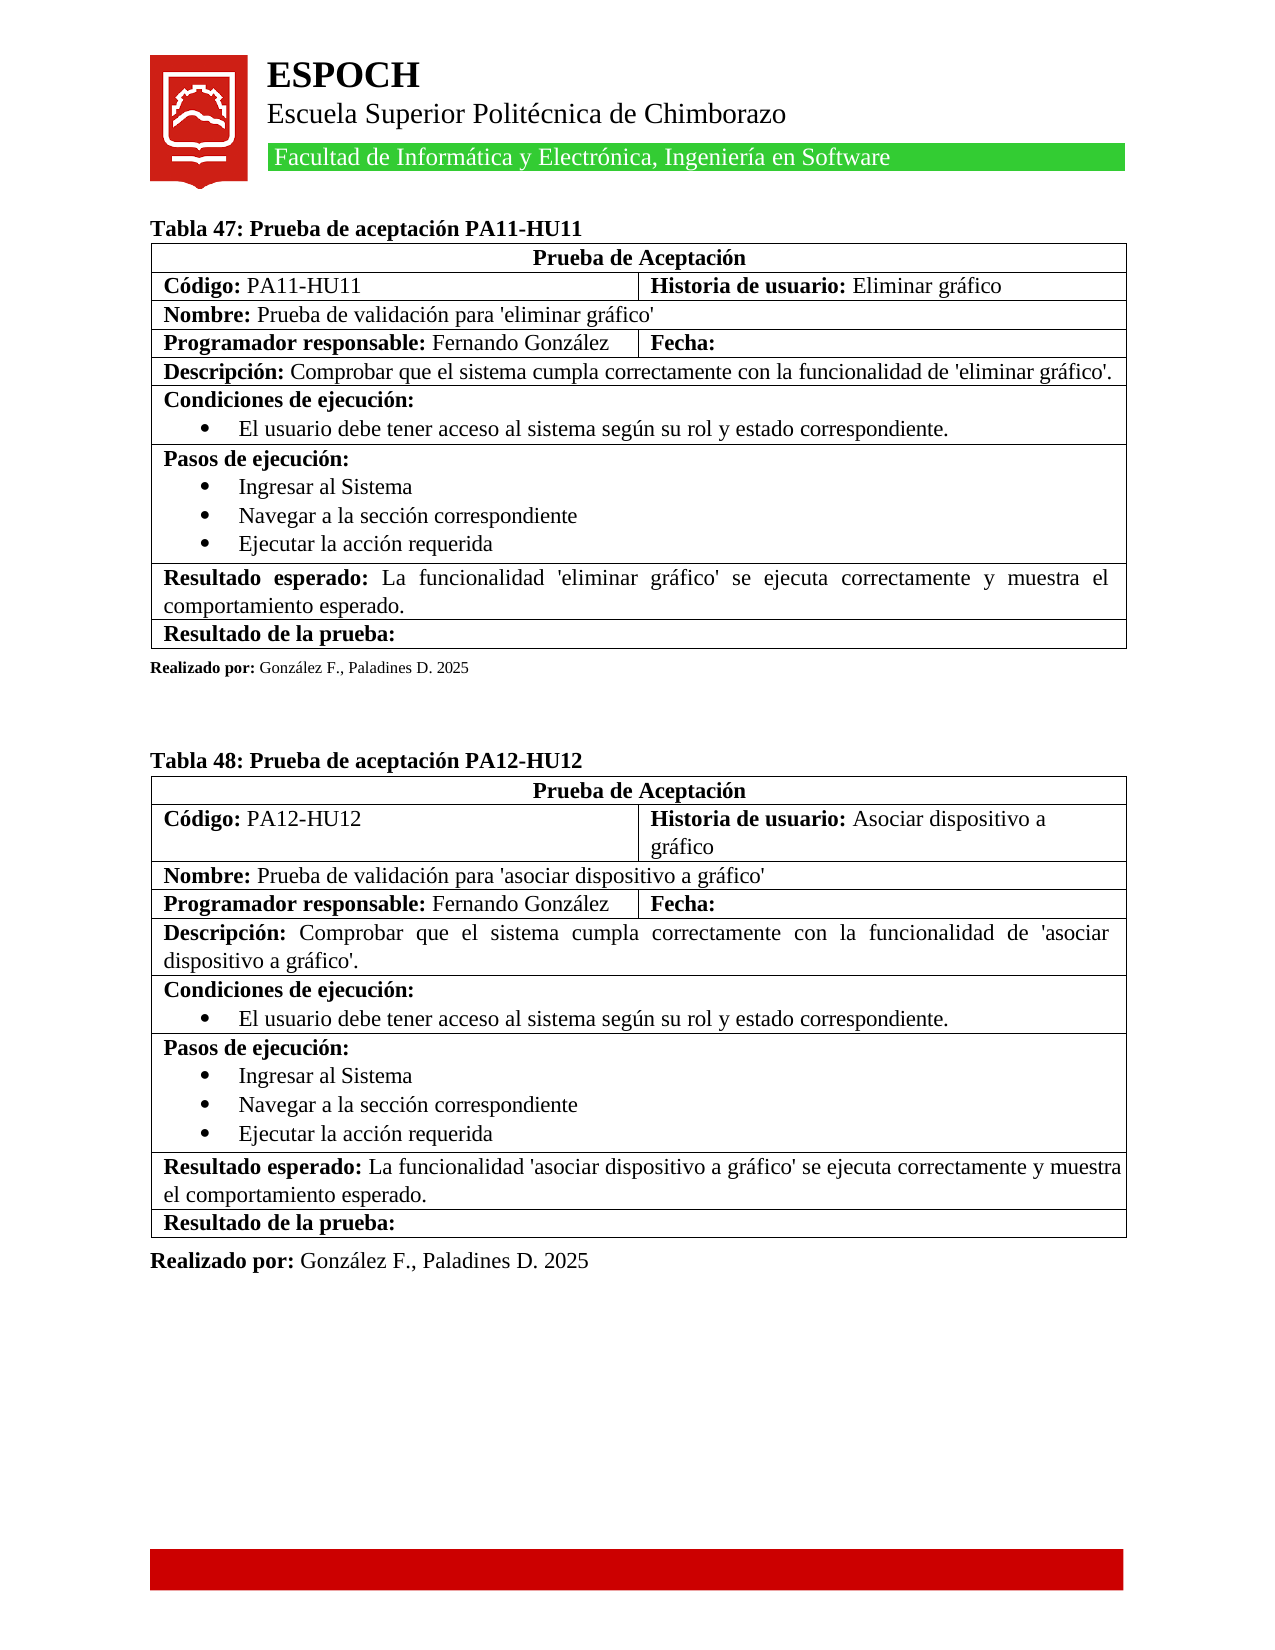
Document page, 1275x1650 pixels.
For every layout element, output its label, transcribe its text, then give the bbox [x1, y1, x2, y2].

table_cell Resultado esperado: La funcionalidad 'eliminar gráfico' se ejecuta correctamente y muestra el comportamiento esperado. [152, 564, 1126, 619]
table_cell Pasos de ejecución: Ingresar al Sistema Navegar a la sección correspondiente Ejecutar la acción requerida [152, 1034, 1126, 1152]
table_cell Condiciones de ejecución: El usuario debe tener acceso al sistema según su rol y estado correspondiente. [152, 386, 1126, 444]
table_cell Condiciones de ejecución: El usuario debe tener acceso al sistema según su rol y estado correspondiente. [152, 976, 1126, 1033]
table_cell Programador responsable: Fernando González [152, 890, 638, 918]
text Realizado por: González F., Paladines D. 2025 [150, 1247, 1162, 1273]
picture [150, 55, 248, 189]
subtitle Tabla 48: Prueba de aceptación PA12-HU12 [150, 747, 1162, 774]
table_cell Historia de usuario: Asociar dispositivo a gráfico [639, 805, 1126, 861]
table_cell Fecha: [639, 890, 1126, 918]
text Realizado por: González F., Paladines D. 2025 [150, 657, 1162, 677]
table_cell Resultado de la prueba: [152, 620, 1126, 648]
table_cell Nombre: Prueba de validación para 'asociar dispositivo a gráfico' [152, 862, 1126, 889]
table_header Prueba de Aceptación [152, 777, 1126, 804]
table_cell Resultado de la prueba: [152, 1210, 1126, 1237]
table_cell Resultado esperado: La funcionalidad 'asociar dispositivo a gráfico' se ejecuta correctamente y muestra el comportamiento esperado. [152, 1153, 1126, 1209]
subtitle Tabla 47: Prueba de aceptación PA11-HU11 [150, 215, 1162, 241]
table_cell Nombre: Prueba de validación para 'eliminar gráfico' [152, 301, 1126, 329]
table_cell Pasos de ejecución: Ingresar al Sistema Navegar a la sección correspondiente Ejecutar la acción requerida [152, 445, 1126, 563]
table_cell Descripción: Comprobar que el sistema cumpla correctamente con la funcionalidad de 'eliminar gráfico'. [152, 358, 1126, 385]
table_cell Fecha: [639, 330, 1126, 357]
table_cell Código: PA12-HU12 [152, 805, 638, 861]
table_cell Descripción: Comprobar que el sistema cumpla correctamente con la funcionalidad de 'asociar dispositivo a gráfico'. [152, 919, 1126, 975]
table_cell Código: PA11-HU11 [152, 273, 638, 300]
table_cell Programador responsable: Fernando González [152, 330, 638, 357]
table_header Prueba de Aceptación [152, 244, 1126, 272]
table_cell Historia de usuario: Eliminar gráfico [639, 273, 1126, 300]
